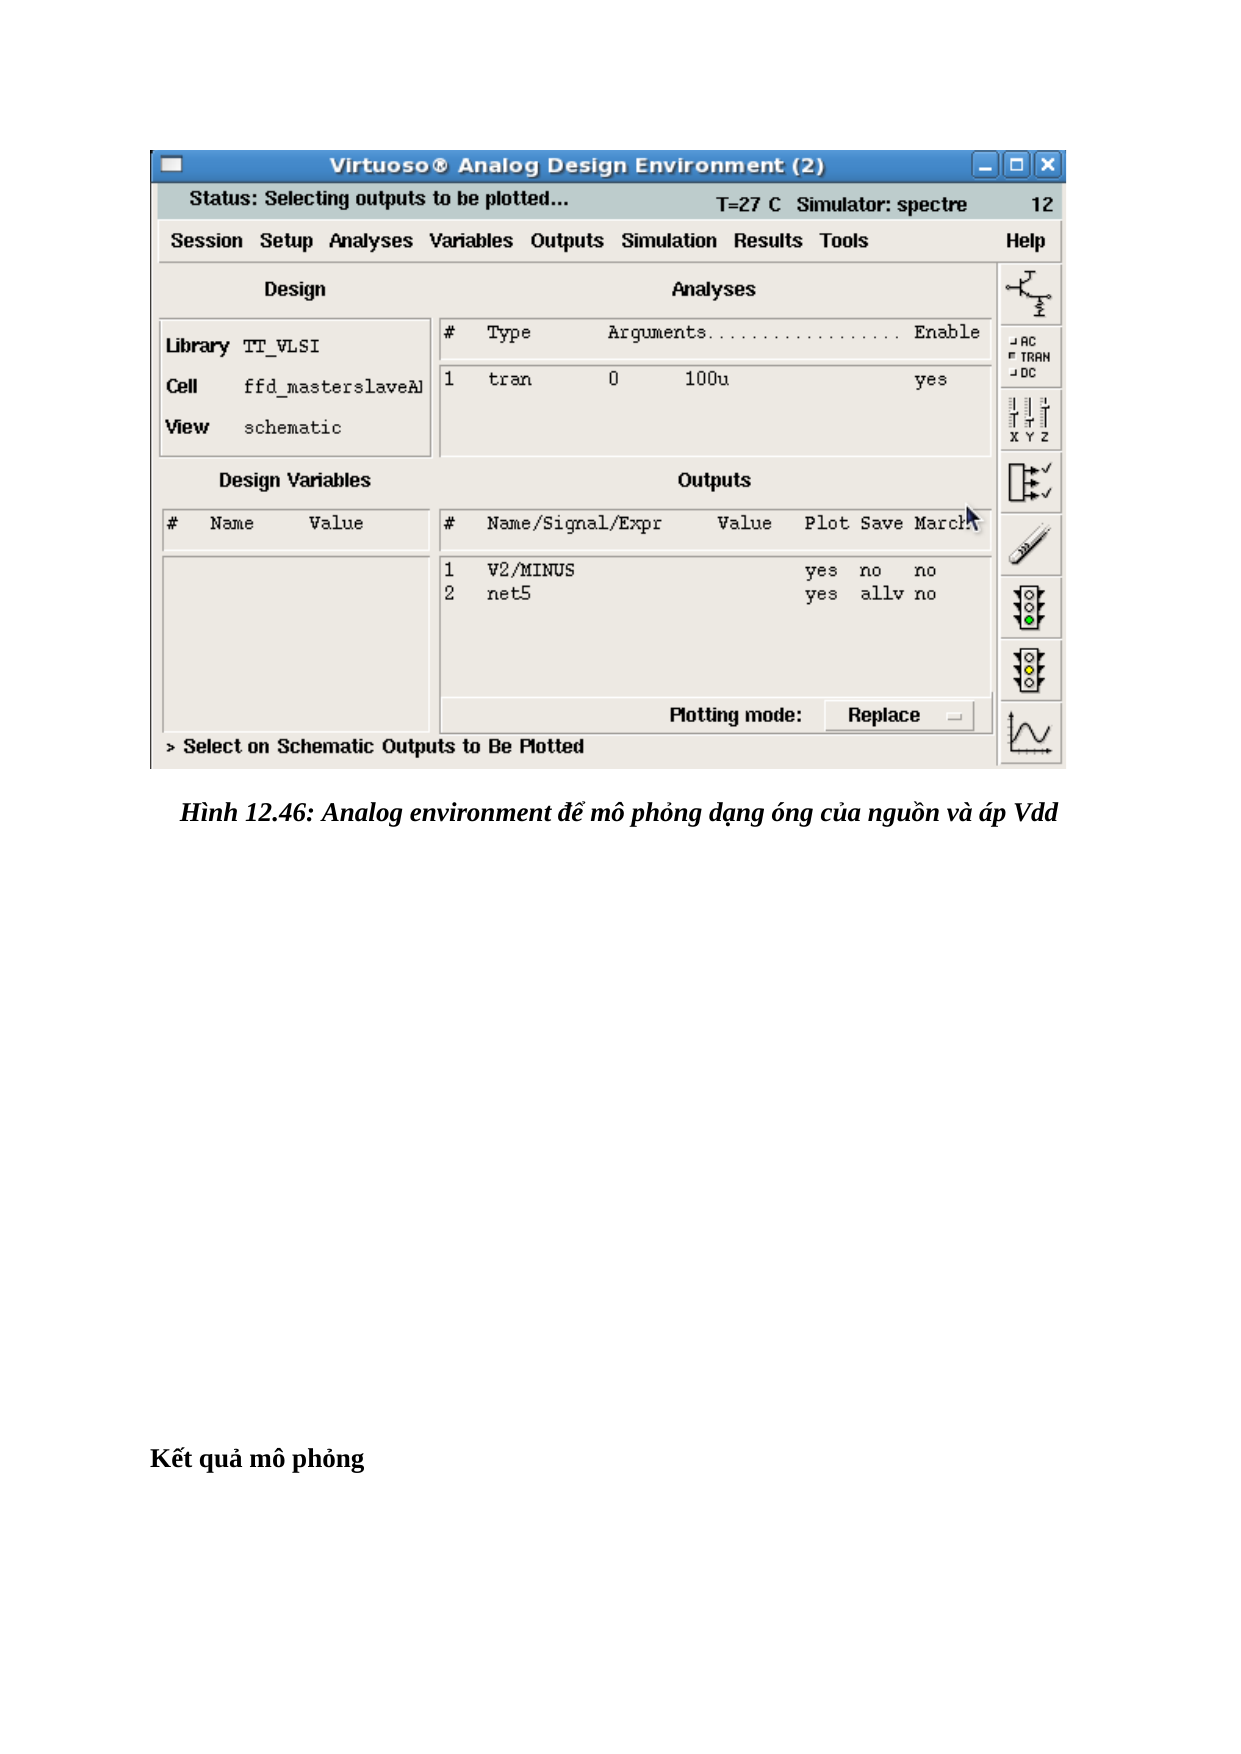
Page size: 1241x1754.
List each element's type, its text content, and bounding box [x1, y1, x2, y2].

picture [150, 150, 1067, 769]
text Kết quả mô phỏng [150, 1442, 1090, 1473]
text Hình 12.46: Analog environment để mô phỏng dạng óng của nguồn và áp Vdd [150, 797, 1090, 828]
